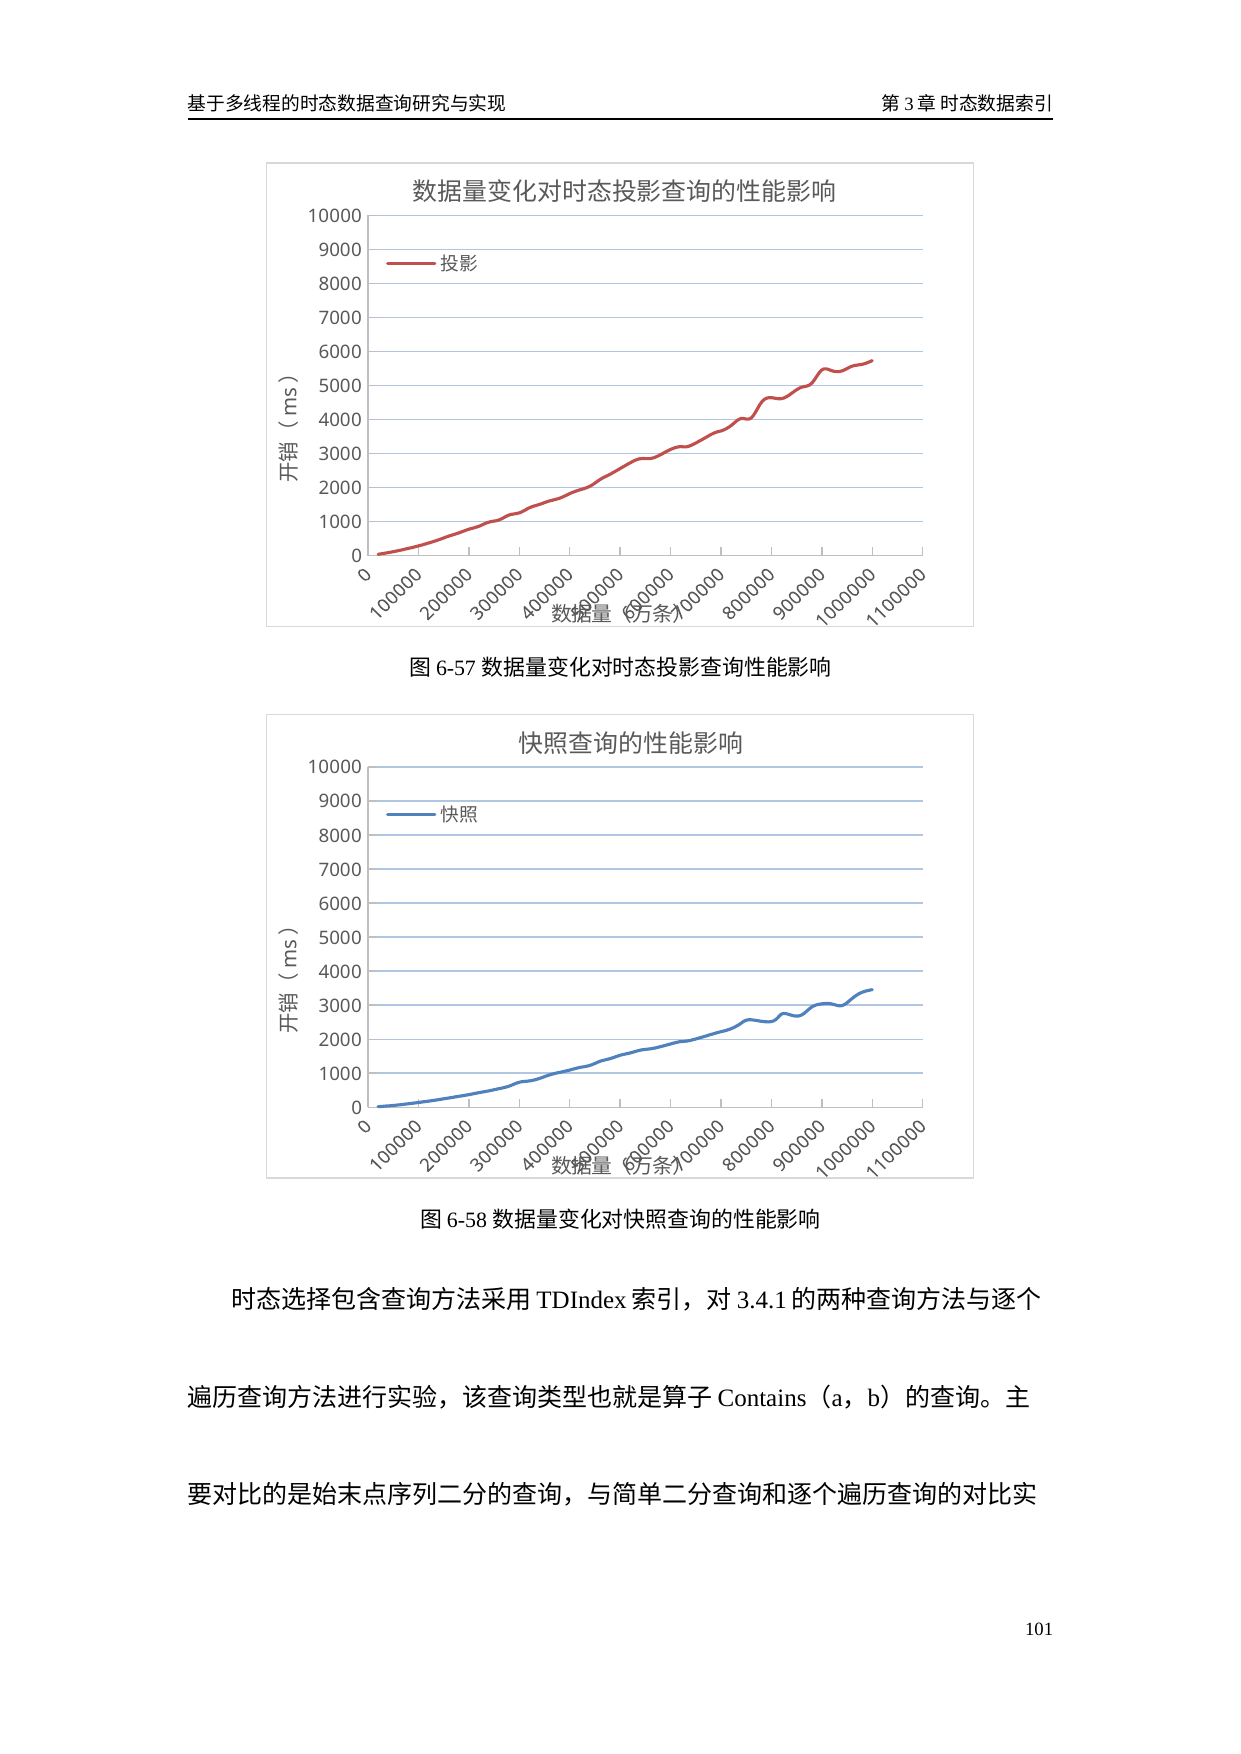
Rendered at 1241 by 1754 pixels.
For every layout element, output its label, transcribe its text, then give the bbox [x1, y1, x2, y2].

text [187, 1265, 1053, 1525]
